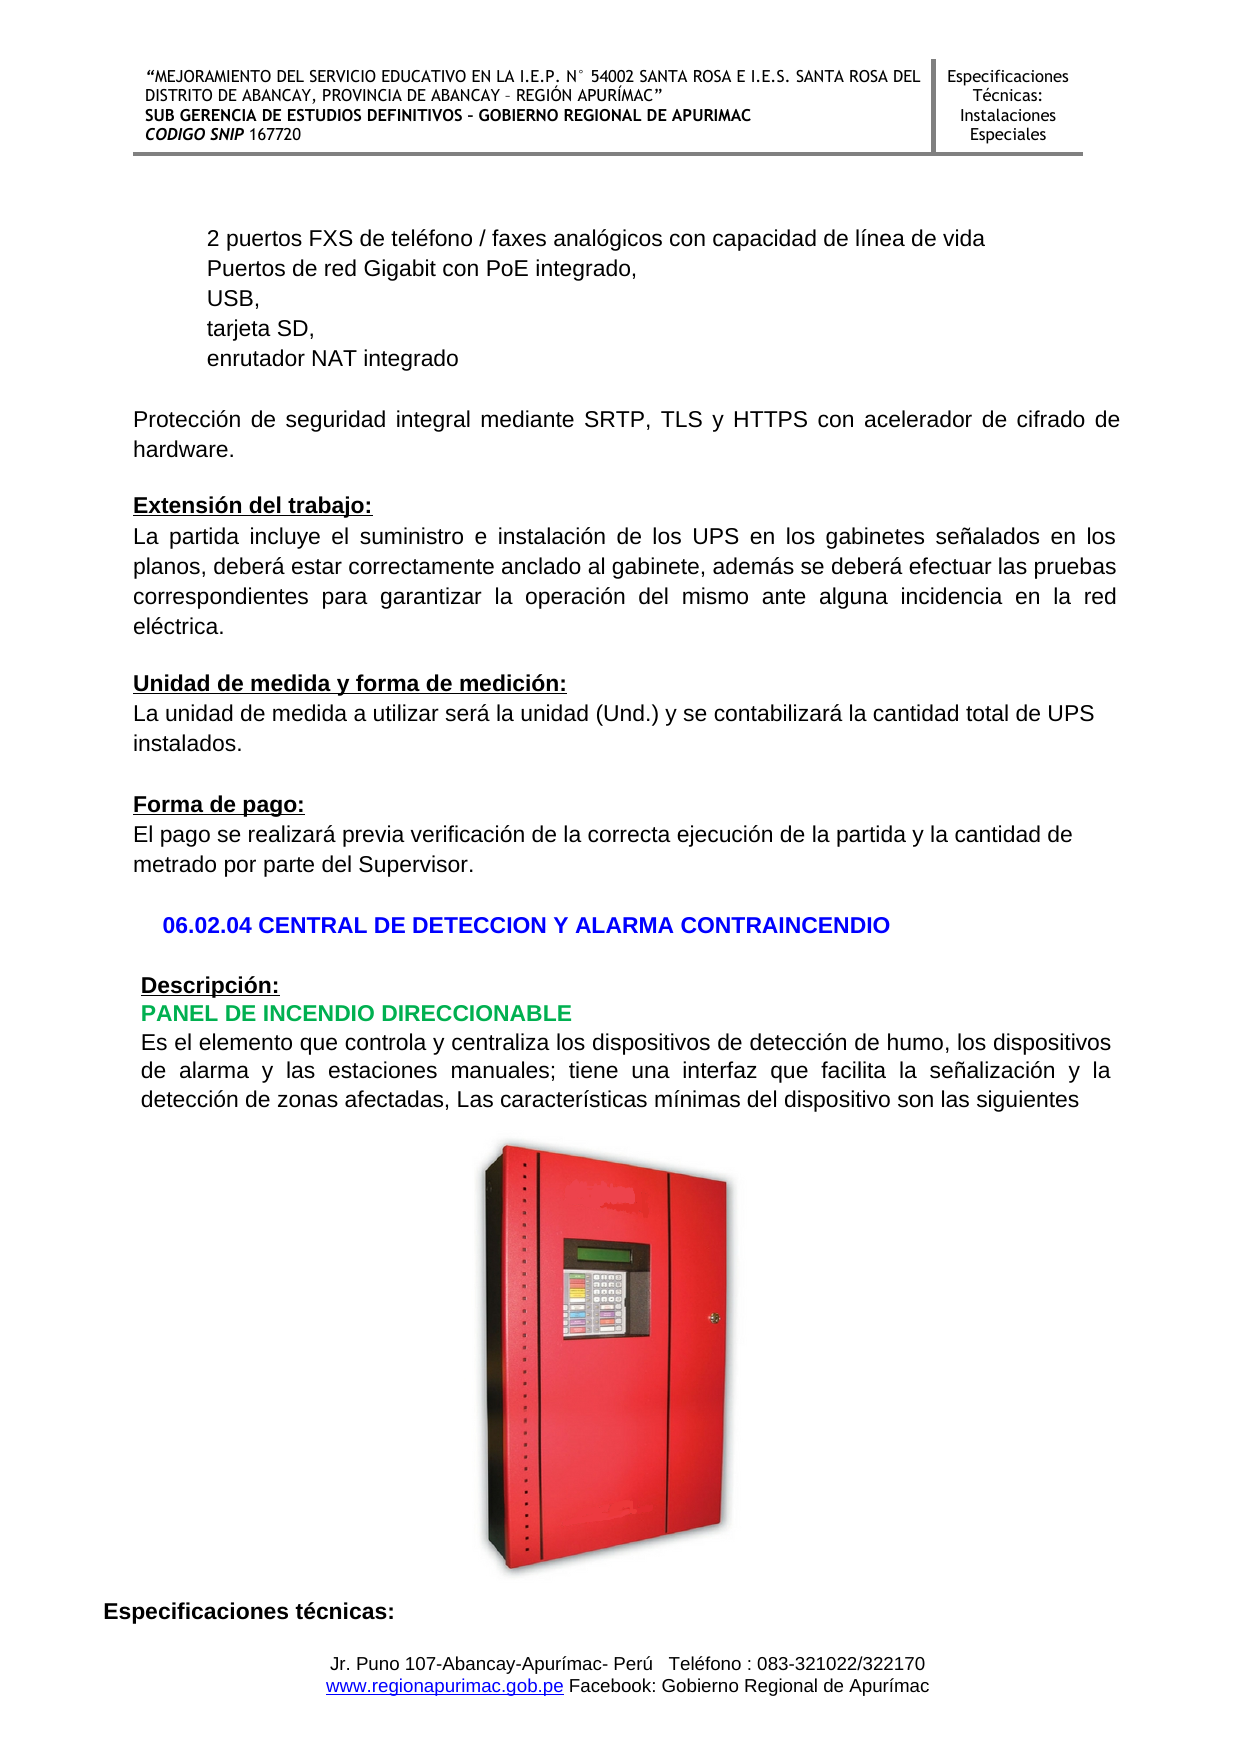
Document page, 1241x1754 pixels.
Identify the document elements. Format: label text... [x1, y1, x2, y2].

text Extensión del trabajo: [133, 492, 1117, 519]
text La partida incluye el suministro e instalación de los UPS en los gabinetes señalados en los planos, deberá estar correctamente anclado al gabinete, además se deberá efectuar las pruebas correspondientes para garantizar la operación del mismo ante alguna incidencia en la red eléctrica. [133, 523, 1117, 640]
text Puertos de red Gigabit con PoE integrado, [133, 255, 1122, 281]
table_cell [96, 1597, 1119, 1630]
text 2 puertos FXS de teléfono / faxes analógicos con capacidad de línea de vida [133, 224, 1122, 251]
table_cell [96, 1116, 1119, 1597]
text El pago se realizará previa verificación de la correcta ejecución de la partida y la cantidad de metrado por parte del Supervisor. [133, 821, 1117, 877]
text Unidad de medida y forma de medición: [133, 670, 1117, 696]
list 06.02.04 CENTRAL DE DETECCION Y ALARMA CONTRAINCENDIO [162, 912, 1117, 938]
table_header Descripción: PANEL DE INCENDIO DIRECCIONABLE Es el elemento que controla y centraliza los dispositivos de detección de humo, los dispositivos de alarma y las estaciones manuales; tiene una interfaz que facilita la señalización y la detección de zonas afectadas, Las características mínimas del dispositivo son las siguientes [96, 942, 1119, 1116]
picture [422, 1117, 793, 1596]
text La unidad de medida a utilizar será la unidad (Und.) y se contabilizará la cantidad total de UPS instalados. [133, 700, 1117, 757]
text tarjeta SD, [133, 315, 1122, 341]
text Forma de pago: [133, 791, 1117, 817]
text enrutador NAT integrado [133, 345, 1122, 372]
text USB, [133, 285, 1122, 311]
text Protección de seguridad integral mediante SRTP, TLS y HTTPS con acelerador de cifrado de hardware. [133, 406, 1122, 462]
